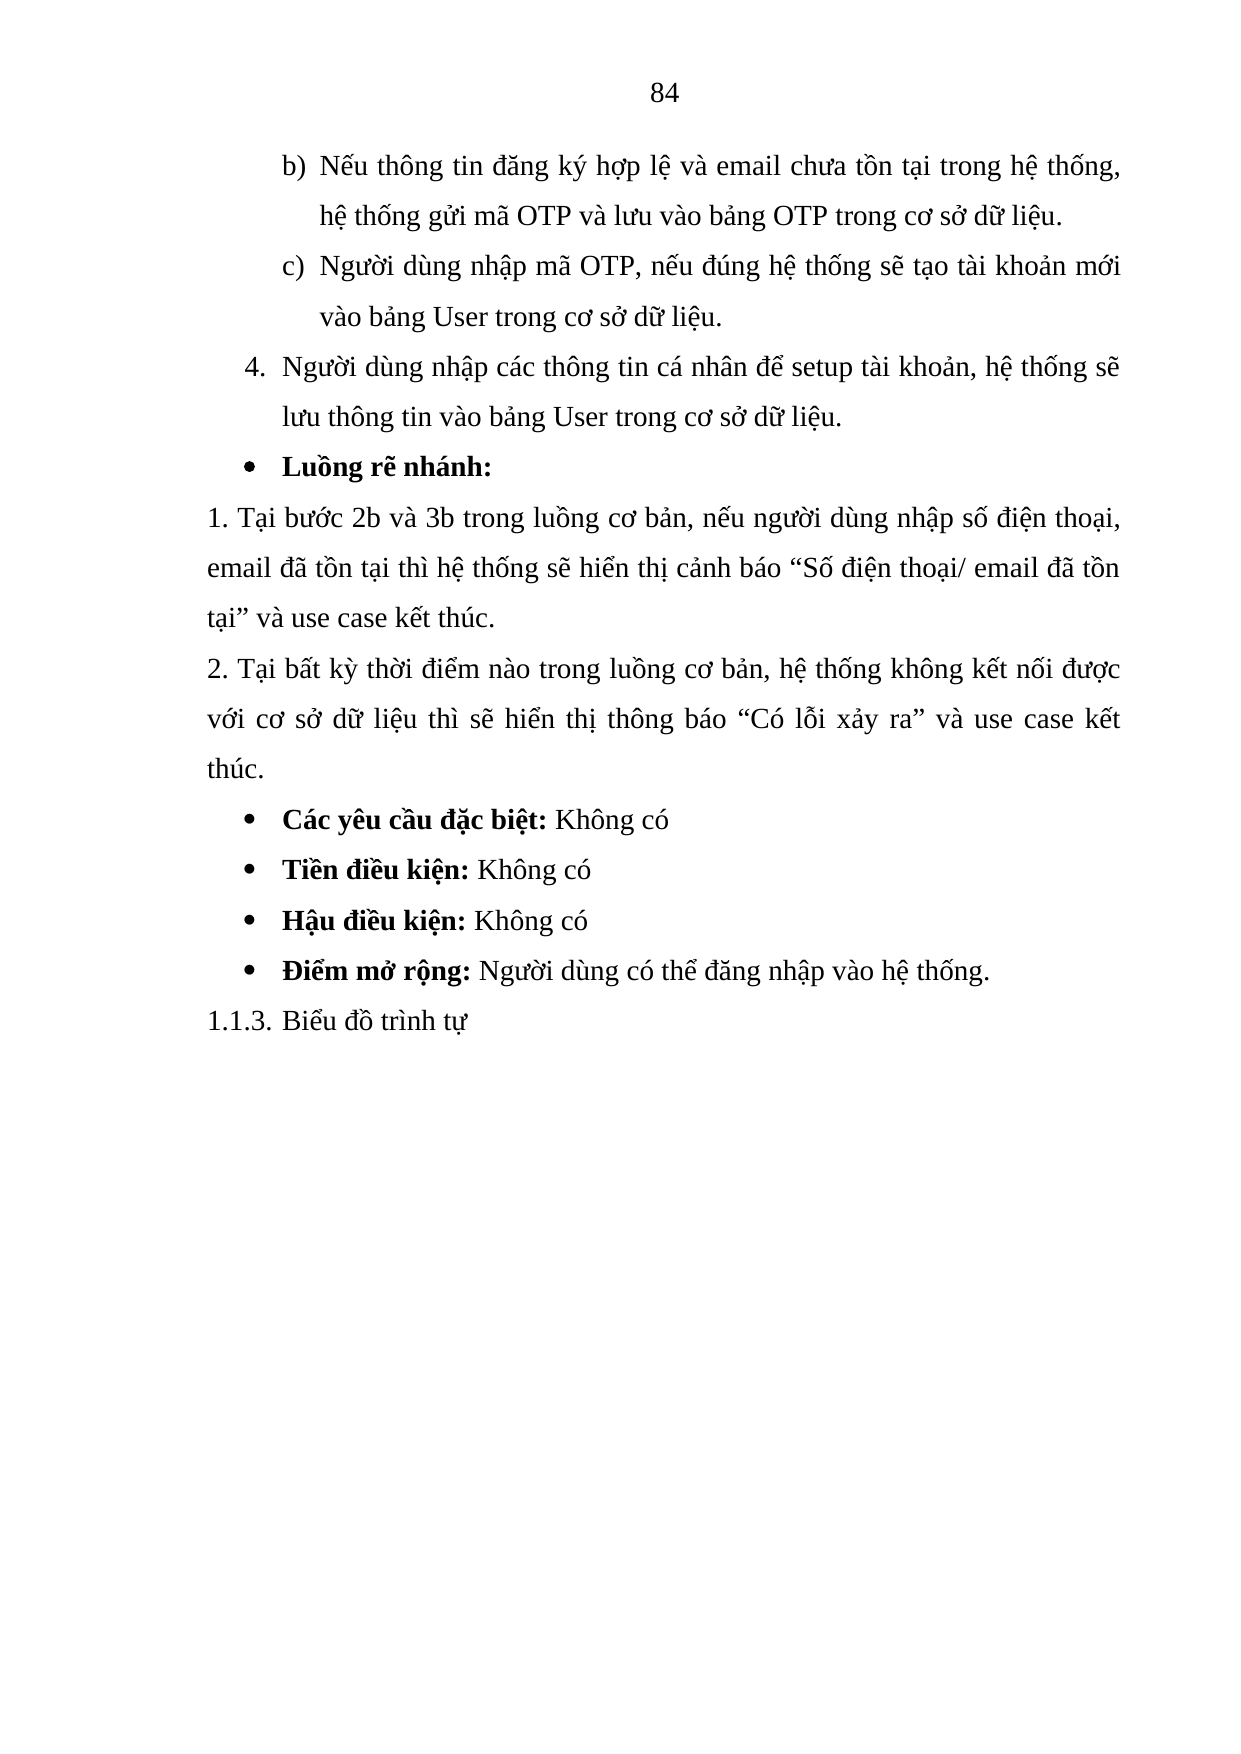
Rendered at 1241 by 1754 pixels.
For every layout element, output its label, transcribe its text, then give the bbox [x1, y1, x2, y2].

text 1. Tại bước 2b và 3b trong luồng cơ bản, nếu người dùng nhập số điện thoại, email đã tồn tại thì hệ thống sẽ hiển thị cảnh báo “Số điện thoại/ email đã tồn tại” và use case kết thúc. [207, 500, 1122, 634]
list Nếu thông tin đăng ký hợp lệ và email chưa tồn tại trong hệ thống, hệ thống gửi mã OTP và lưu vào bảng OTP trong cơ sở dữ liệu. [282, 148, 1122, 232]
list Luồng rẽ nhánh: [244, 449, 1122, 483]
list Điểm mở rộng: Người dùng có thể đăng nhập vào hệ thống. [244, 953, 1122, 987]
list Hậu điều kiện: Không có [244, 903, 1122, 936]
text 2. Tại bất kỳ thời điểm nào trong luồng cơ bản, hệ thống không kết nối được với cơ sở dữ liệu thì sẽ hiển thị thông báo “Có lỗi xảy ra” và use case kết thúc. [207, 651, 1122, 785]
list Người dùng nhập mã OTP, nếu đúng hệ thống sẽ tạo tài khoản mới vào bảng User trong cơ sở dữ liệu. [282, 248, 1122, 332]
list Người dùng nhập các thông tin cá nhân để setup tài khoản, hệ thống sẽ lưu thông tin vào bảng User trong cơ sở dữ liệu. [244, 349, 1122, 433]
list Tiền điều kiện: Không có [244, 852, 1122, 886]
list Biểu đồ trình tự [207, 1003, 1122, 1037]
list Các yêu cầu đặc biệt: Không có [244, 802, 1122, 836]
